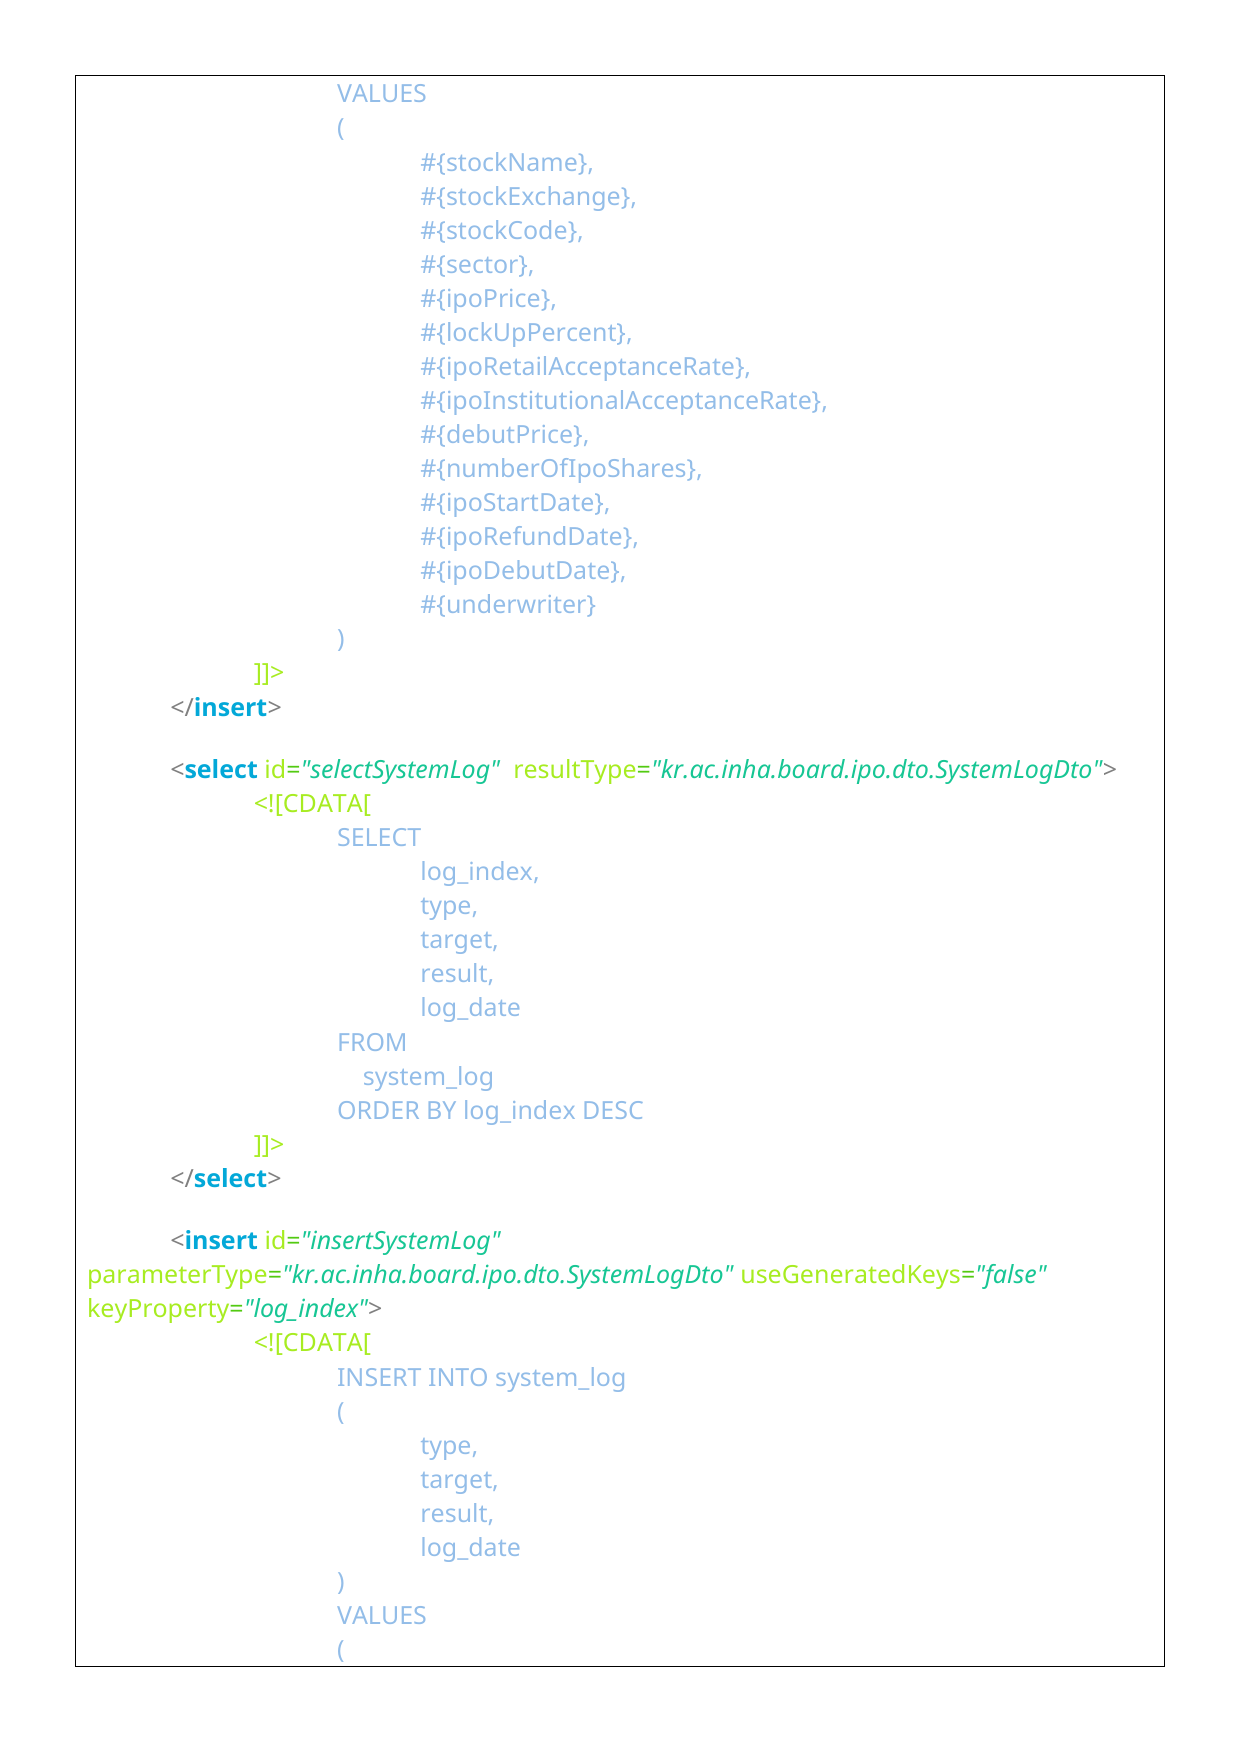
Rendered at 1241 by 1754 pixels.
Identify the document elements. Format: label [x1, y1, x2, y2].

table_cell [76, 76, 1164, 1666]
